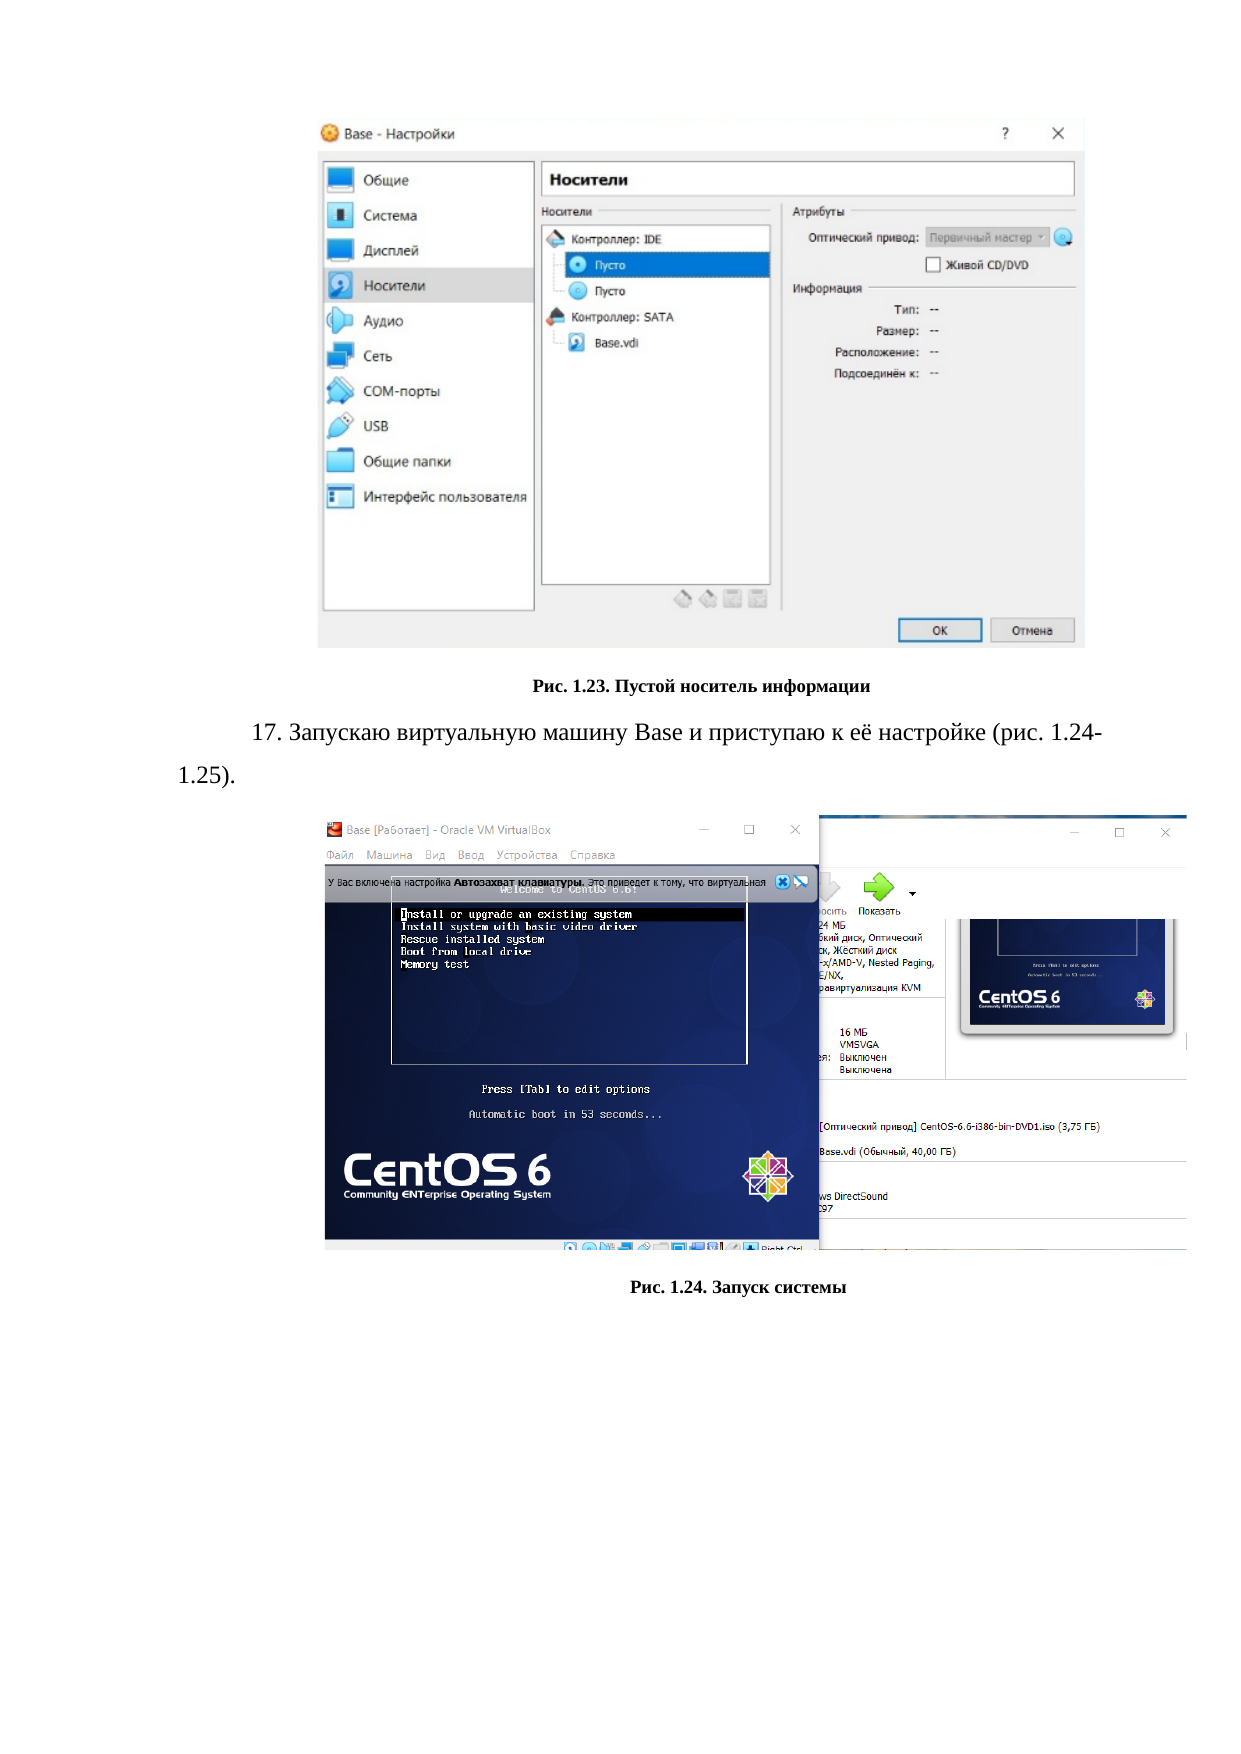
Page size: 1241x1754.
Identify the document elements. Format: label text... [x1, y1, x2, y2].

picture [317, 118, 1085, 648]
picture [324, 815, 1187, 1250]
text Рис. 1.23. Пустой носитель информации [177, 674, 1152, 696]
text Рис. 1.24. Запуск системы [251, 1276, 1152, 1298]
text 17. Запускаю виртуальную машину Base и приступаю к её настройке (рис. 1.24-1.25). [177, 717, 1152, 789]
